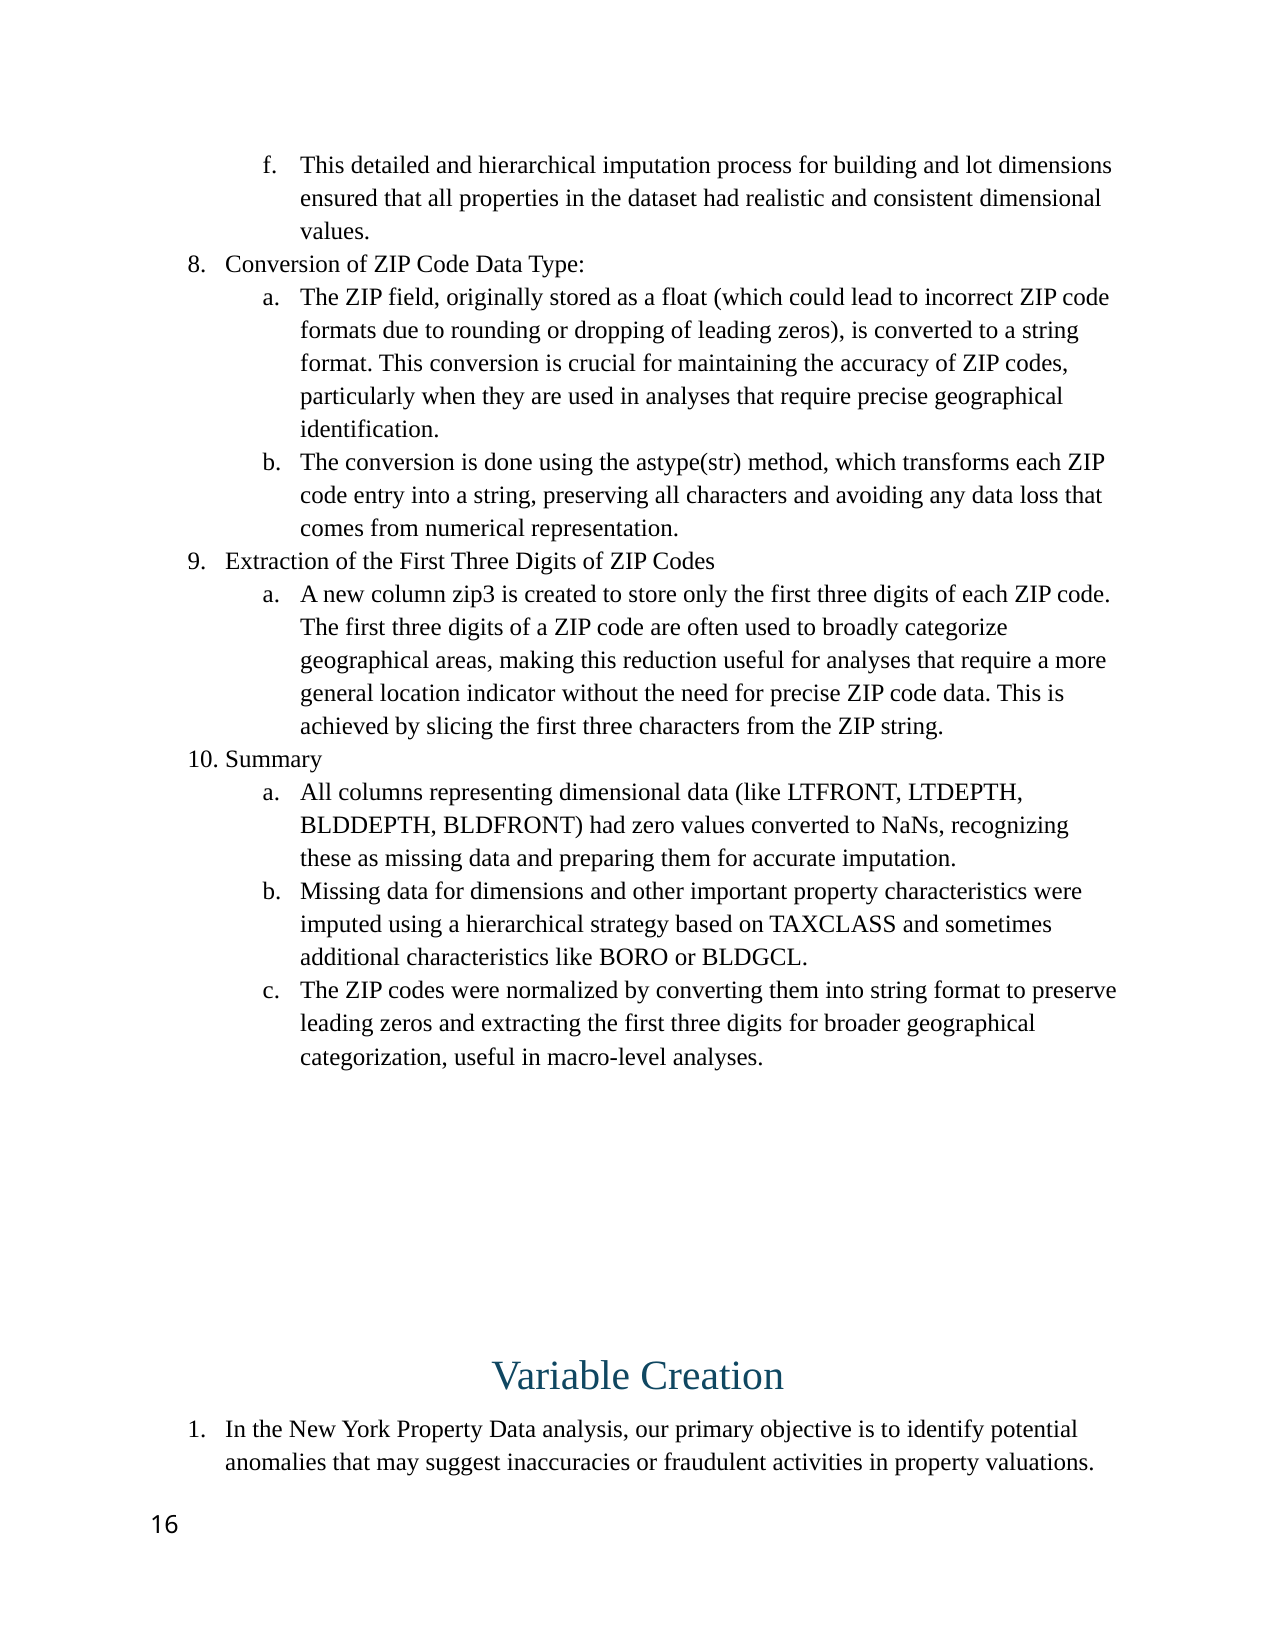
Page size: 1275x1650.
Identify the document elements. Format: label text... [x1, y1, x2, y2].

list Missing data for dimensions and other important property characteristics were imputed using a hierarchical strategy based on TAXCLASS and sometimes additional characteristics like BORO or BLDGCL. [262, 876, 1125, 971]
list Extraction of the First Three Digits of ZIP Codes [187, 546, 1125, 575]
list This detailed and hierarchical imputation process for building and lot dimensions ensured that all properties in the dataset had realistic and consistent dimensional values. [262, 150, 1125, 245]
list The ZIP codes were normalized by converting them into string format to preserve leading zeros and extracting the first three digits for broader geographical categorization, useful in macro-level analyses. [262, 976, 1125, 1109]
list The conversion is done using the astype(str) method, which transforms each ZIP code entry into a string, preserving all characters and avoiding any data loss that comes from numerical representation. [262, 447, 1125, 542]
list Summary [187, 744, 1125, 773]
list A new column zip3 is created to store only the first three digits of each ZIP code. The first three digits of a ZIP code are often used to broadly categorize geographical areas, making this reduction useful for analyses that require a more general location indicator without the need for precise ZIP code data. This is achieved by slicing the first three characters from the ZIP string. [262, 579, 1125, 740]
list Conversion of ZIP Code Data Type: [187, 249, 1125, 278]
subtitle Variable Creation [150, 1351, 1125, 1399]
list All columns representing dimensional data (like LTFRONT, LTDEPTH, BLDDEPTH, BLDFRONT) had zero values converted to NaNs, recognizing these as missing data and preparing them for accurate imputation. [262, 777, 1125, 872]
list The ZIP field, originally stored as a float (which could lead to incorrect ZIP code formats due to rounding or dropping of leading zeros), is converted to a string format. This conversion is crucial for maintaining the accuracy of ZIP codes, particularly when they are used in analyses that require precise geographical identification. [262, 282, 1125, 443]
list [187, 1414, 1125, 1476]
